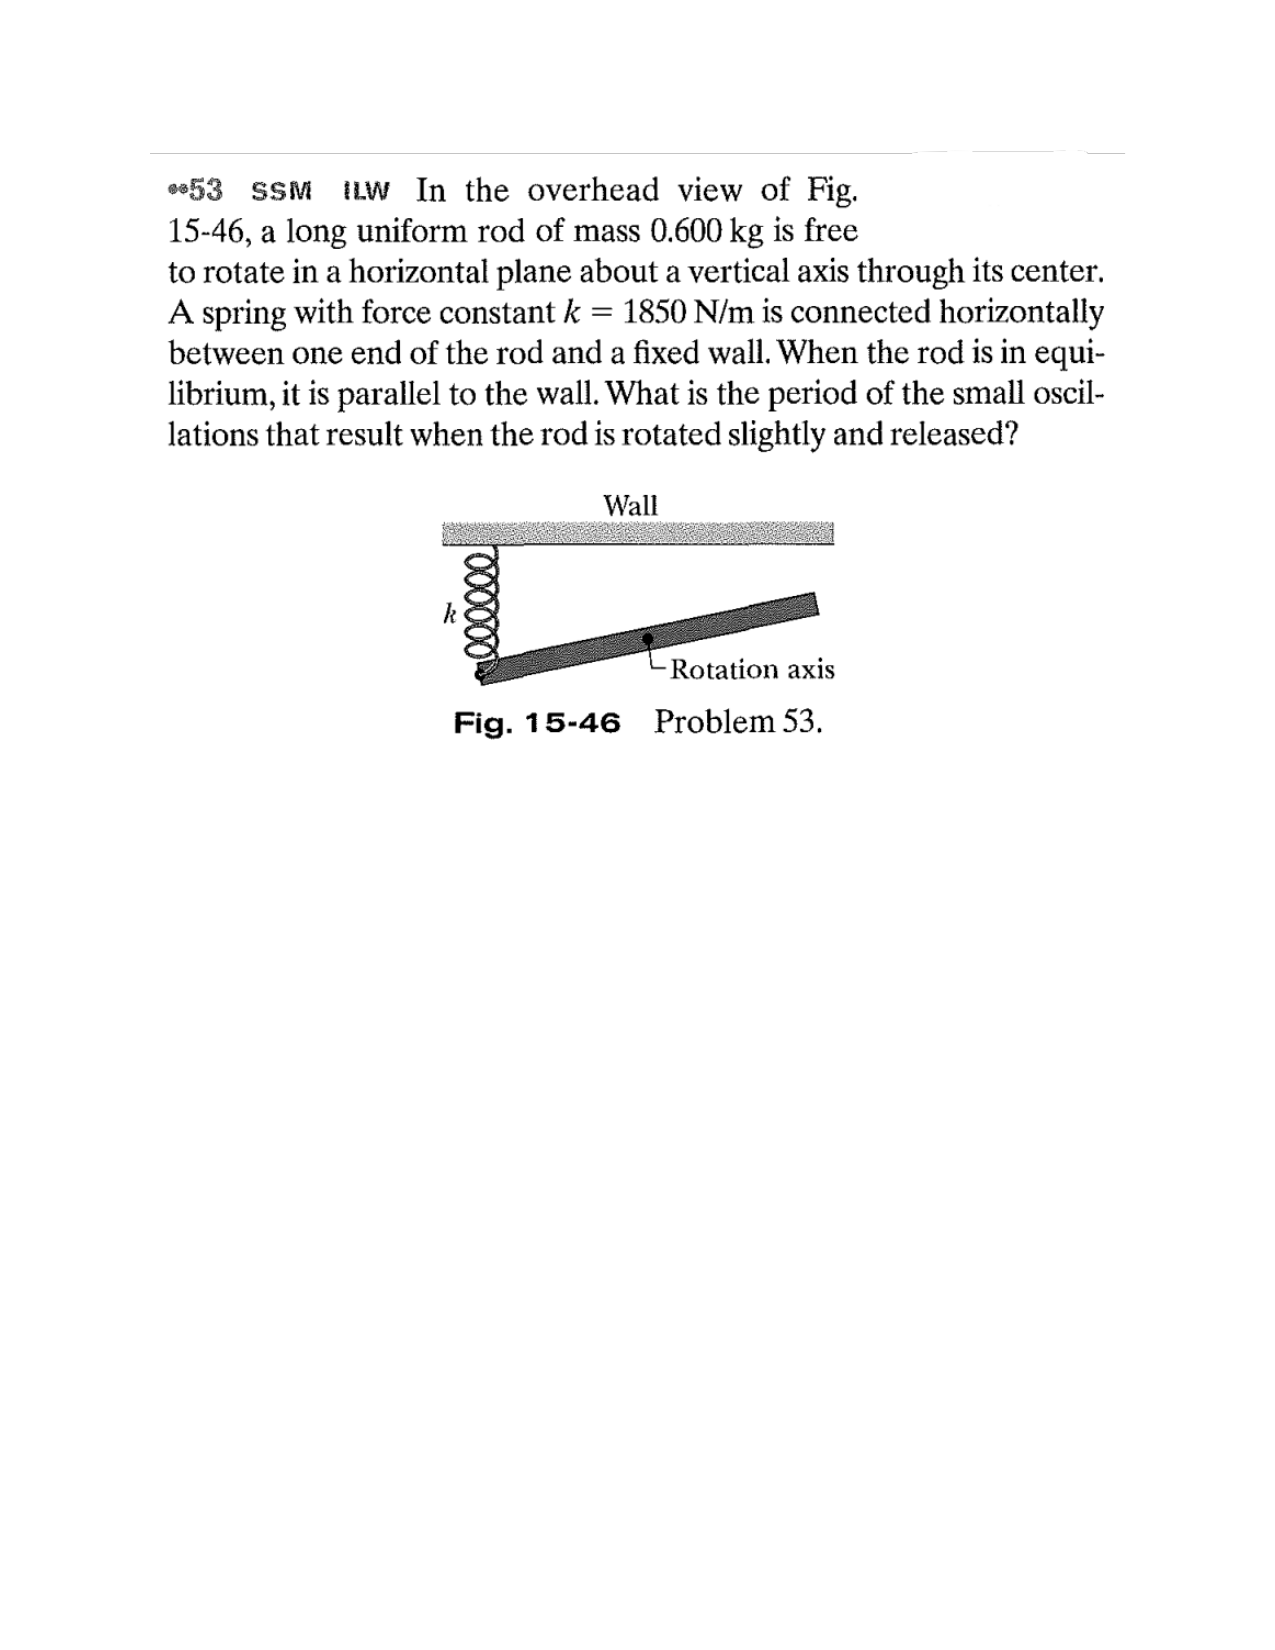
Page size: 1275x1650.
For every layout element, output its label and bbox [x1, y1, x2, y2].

picture [150, 150, 1125, 763]
